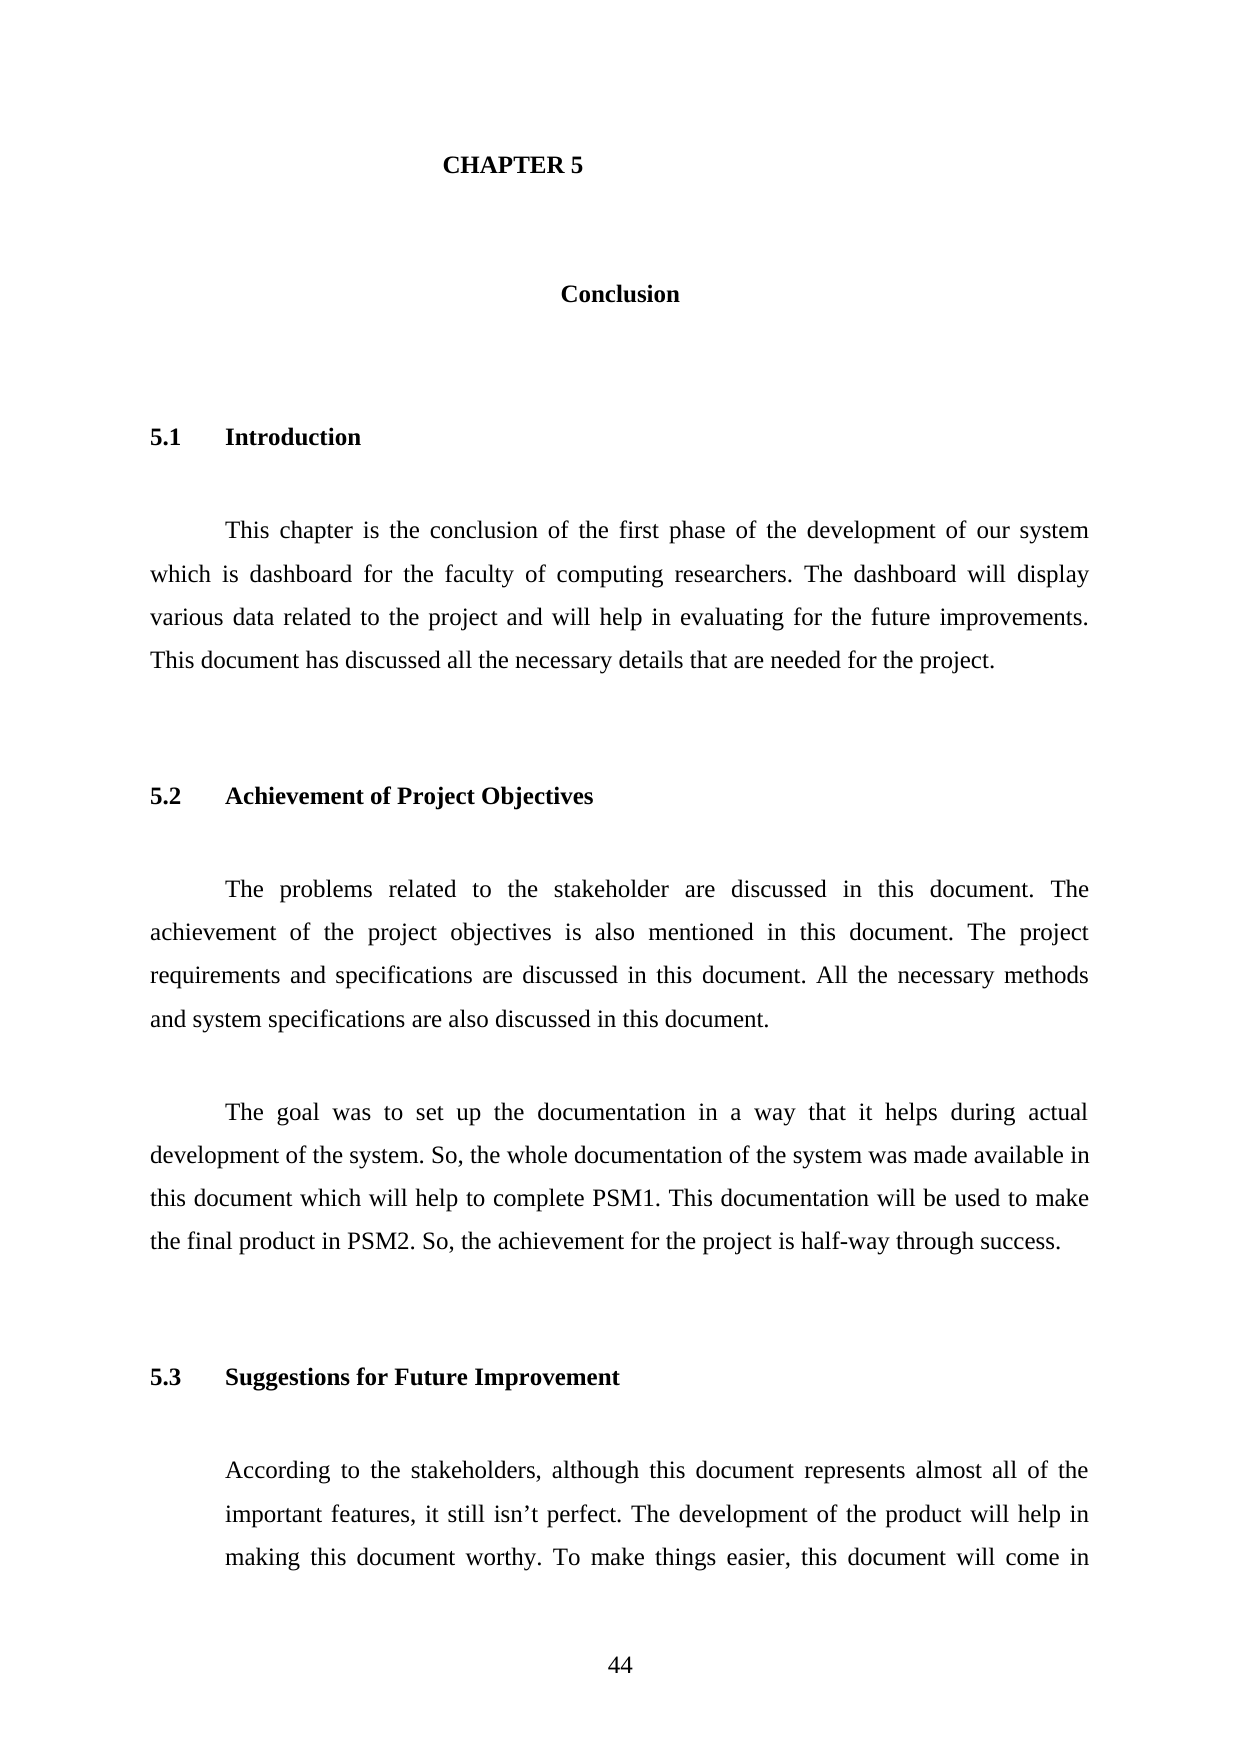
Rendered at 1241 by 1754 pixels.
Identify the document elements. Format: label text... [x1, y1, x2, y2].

subtitle Achievement of Project Objectives [150, 781, 1090, 810]
subtitle Suggestions for Future Improvement [150, 1362, 1090, 1391]
subtitle Introduction [150, 422, 1090, 451]
subtitle Conclusion [150, 150, 1090, 308]
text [225, 1456, 1090, 1571]
text The goal was to set up the documentation in a way that it helps during actual development of the system. So, the whole documentation of the system was made available in this document which will help to complete PSM1. This documentation will be used to make the final product in PSM2. So, the achievement for the project is half-way through success. [150, 1097, 1090, 1255]
text The problems related to the stakeholder are discussed in this document. The achievement of the project objectives is also mentioned in this document. The project requirements and specifications are discussed in this document. All the necessary methods and system specifications are also discussed in this document. [150, 874, 1090, 1032]
text This chapter is the conclusion of the first phase of the development of our system which is dashboard for the faculty of computing researchers. The dashboard will display various data related to the project and will help in evaluating for the future improvements. This document has discussed all the necessary details that are needed for the project. [150, 516, 1090, 674]
